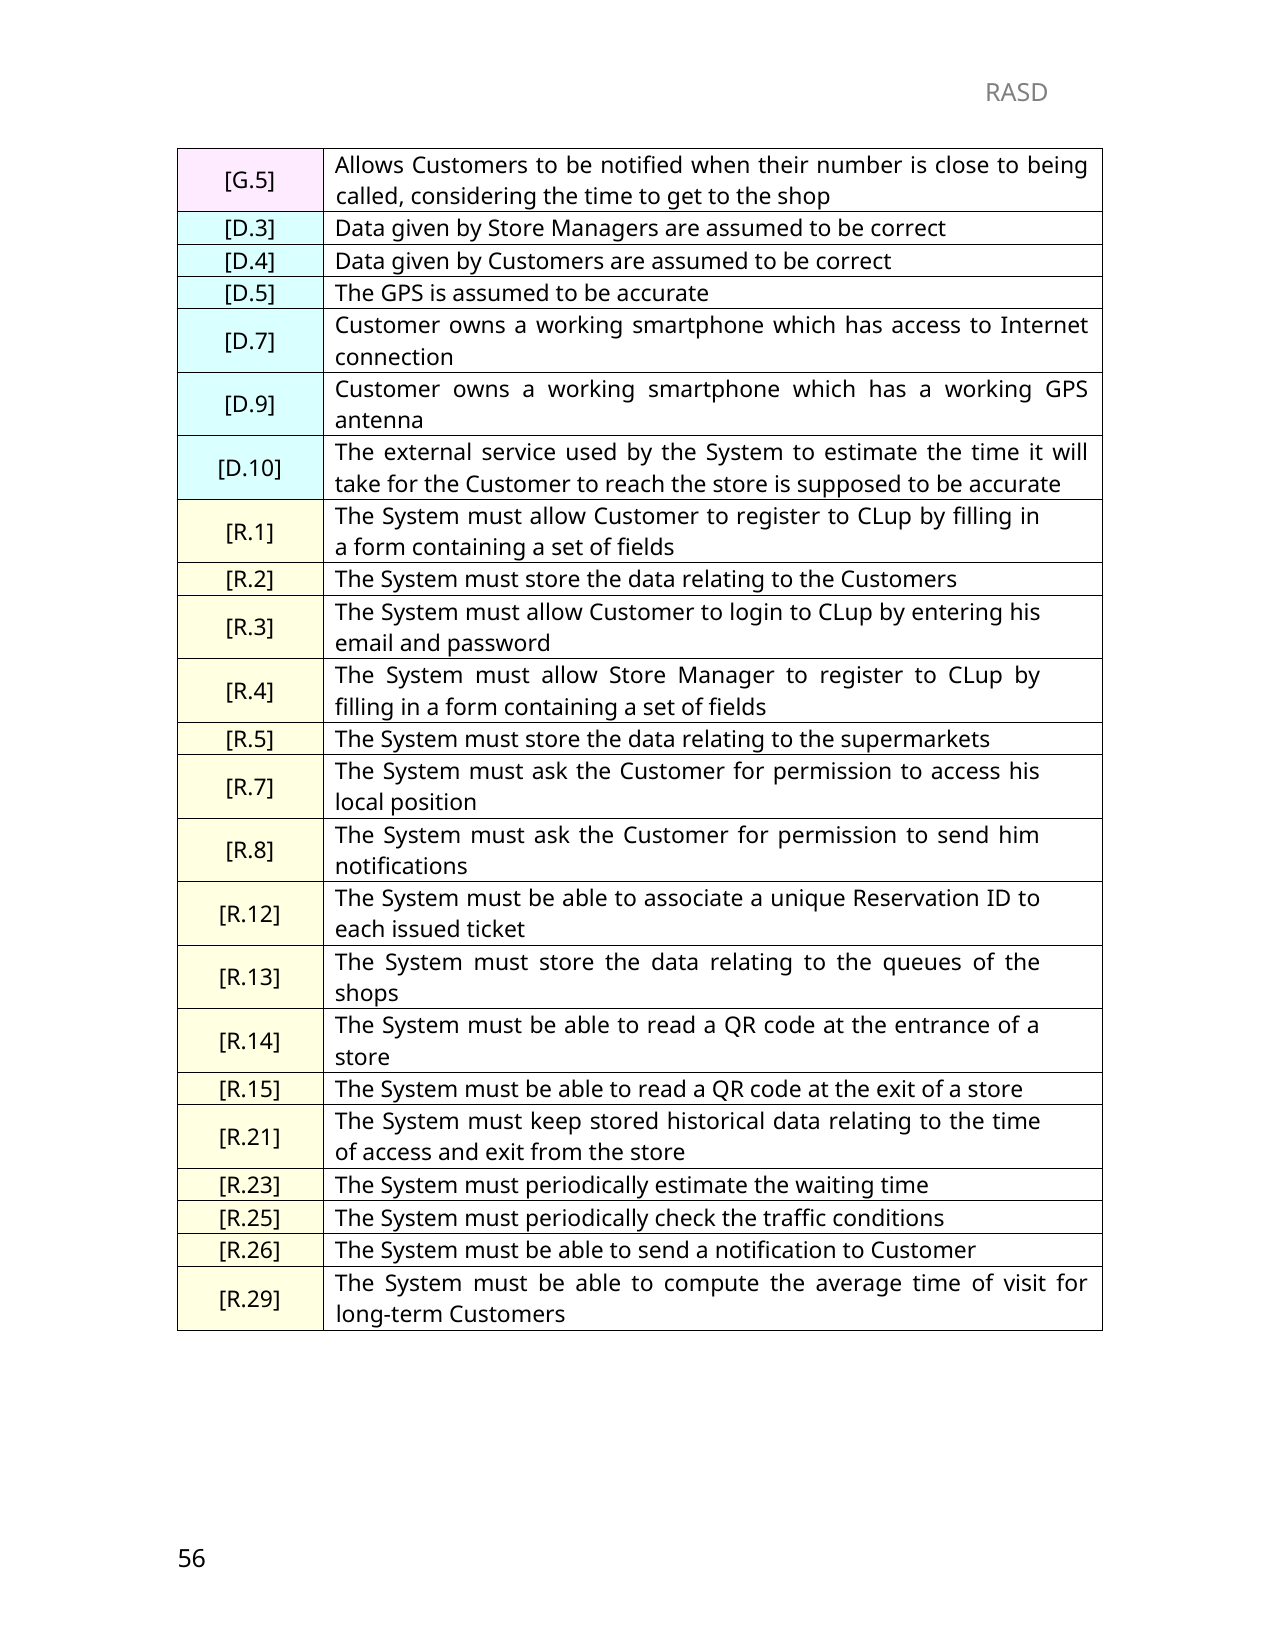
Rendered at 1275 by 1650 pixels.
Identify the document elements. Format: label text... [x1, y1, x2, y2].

table_cell [R.29] [178, 1267, 323, 1329]
table_cell The System must be able to compute the average time of visit for long-term Customers [324, 1267, 1102, 1329]
table_header [G.5] [178, 149, 323, 211]
table_cell [R.25] [178, 1201, 323, 1233]
table_cell [R.3] [178, 596, 323, 658]
table_cell The external service used by the System to estimate the time it will take for the Customer to reach the store is supposed to be accurate [324, 436, 1102, 499]
table_cell [D.4] [178, 245, 323, 276]
table_cell The GPS is assumed to be accurate [324, 277, 1102, 308]
table_cell [R.12] [178, 882, 323, 944]
table_cell [R.13] [178, 946, 323, 1008]
table_cell [R.8] [178, 819, 323, 881]
table_cell The System must ask the Customer for permission to send him notifications [324, 819, 1102, 881]
table_cell [R.23] [178, 1169, 323, 1200]
table_header Allows Customers to be notified when their number is close to being called, considering the time to get to the shop [324, 149, 1102, 211]
table_cell [R.2] [178, 563, 323, 594]
table_cell [R.4] [178, 659, 323, 722]
table_cell The System must store the data relating to the supermarkets [324, 723, 1102, 754]
table_cell [D.5] [178, 277, 323, 308]
table_cell [R.1] [178, 500, 323, 562]
table_cell Data given by Customers are assumed to be correct [324, 245, 1102, 276]
table_cell Customer owns a working smartphone which has a working GPS antenna [324, 373, 1102, 435]
table_cell The System must periodically estimate the waiting time [324, 1169, 1102, 1200]
table_cell The System must store the data relating to the Customers [324, 563, 1102, 594]
table_cell The System must ask the Customer for permission to access his local position [324, 755, 1102, 817]
table_cell The System must be able to send a notification to Customer [324, 1234, 1102, 1266]
table_cell [R.21] [178, 1105, 323, 1167]
table_cell The System must keep stored historical data relating to the time of access and exit from the store [324, 1105, 1102, 1167]
table_cell The System must be able to associate a unique Reservation ID to each issued ticket [324, 882, 1102, 944]
table_cell Customer owns a working smartphone which has access to Internet connection [324, 309, 1102, 372]
table_cell [R.15] [178, 1073, 323, 1104]
table_cell The System must be able to read a QR code at the exit of a store [324, 1073, 1102, 1104]
table_cell [D.3] [178, 212, 323, 243]
table_cell [R.14] [178, 1009, 323, 1072]
table_cell [R.5] [178, 723, 323, 754]
table_cell [R.26] [178, 1234, 323, 1266]
table_cell The System must periodically check the traffic conditions [324, 1201, 1102, 1233]
table_cell The System must store the data relating to the queues of the shops [324, 946, 1102, 1008]
table_cell [D.7] [178, 309, 323, 372]
table_cell [R.7] [178, 755, 323, 817]
table_cell The System must be able to read a QR code at the entrance of a store [324, 1009, 1102, 1072]
table_cell The System must allow Store Manager to register to CLup by filling in a form containing a set of fields [324, 659, 1102, 722]
table_cell [D.10] [178, 436, 323, 499]
table_cell The System must allow Customer to register to CLup by filling in a form containing a set of fields [324, 500, 1102, 562]
table_cell The System must allow Customer to login to CLup by entering his email and password [324, 596, 1102, 658]
table_cell Data given by Store Managers are assumed to be correct [324, 212, 1102, 243]
table_cell [D.9] [178, 373, 323, 435]
